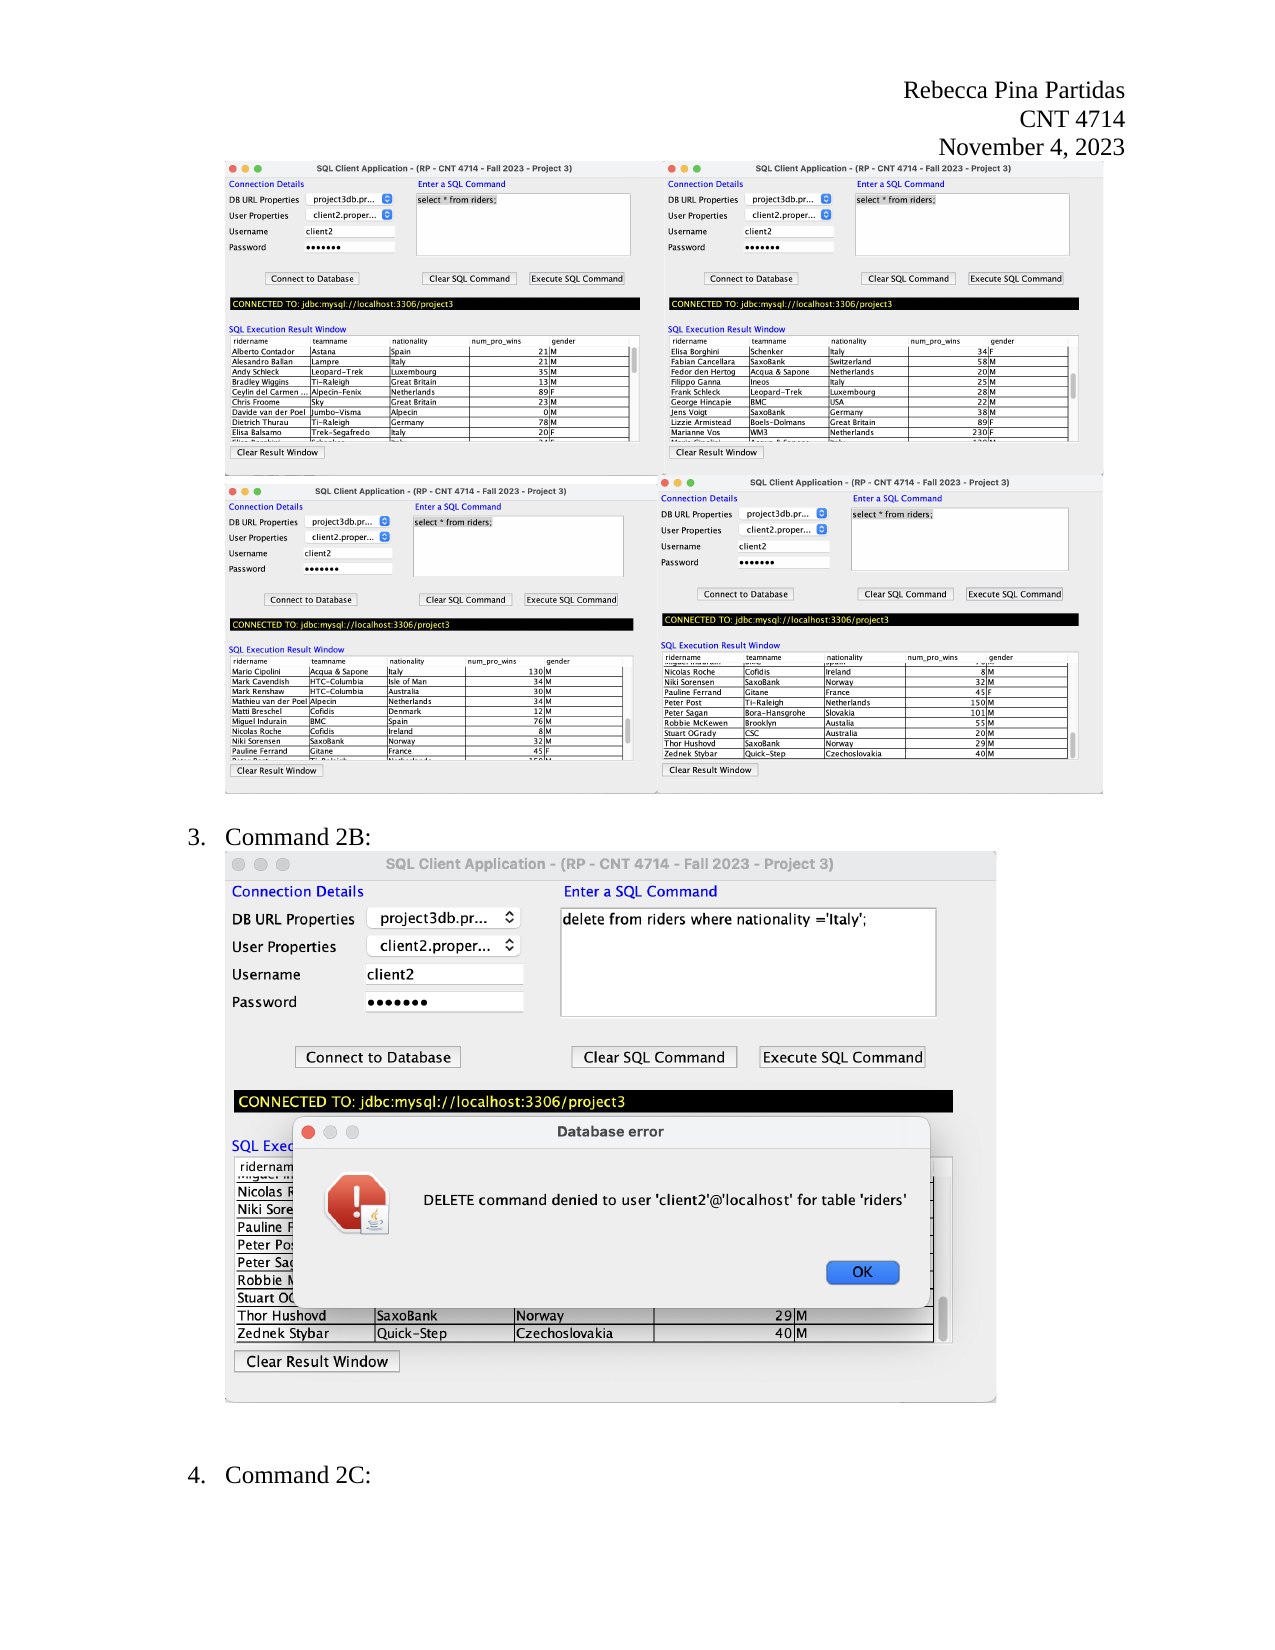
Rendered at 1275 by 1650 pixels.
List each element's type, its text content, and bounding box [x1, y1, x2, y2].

picture [225, 161, 1104, 794]
list Command 2B: [187, 822, 1125, 851]
picture [225, 851, 997, 1403]
list Command 2C: [187, 1460, 1125, 1489]
